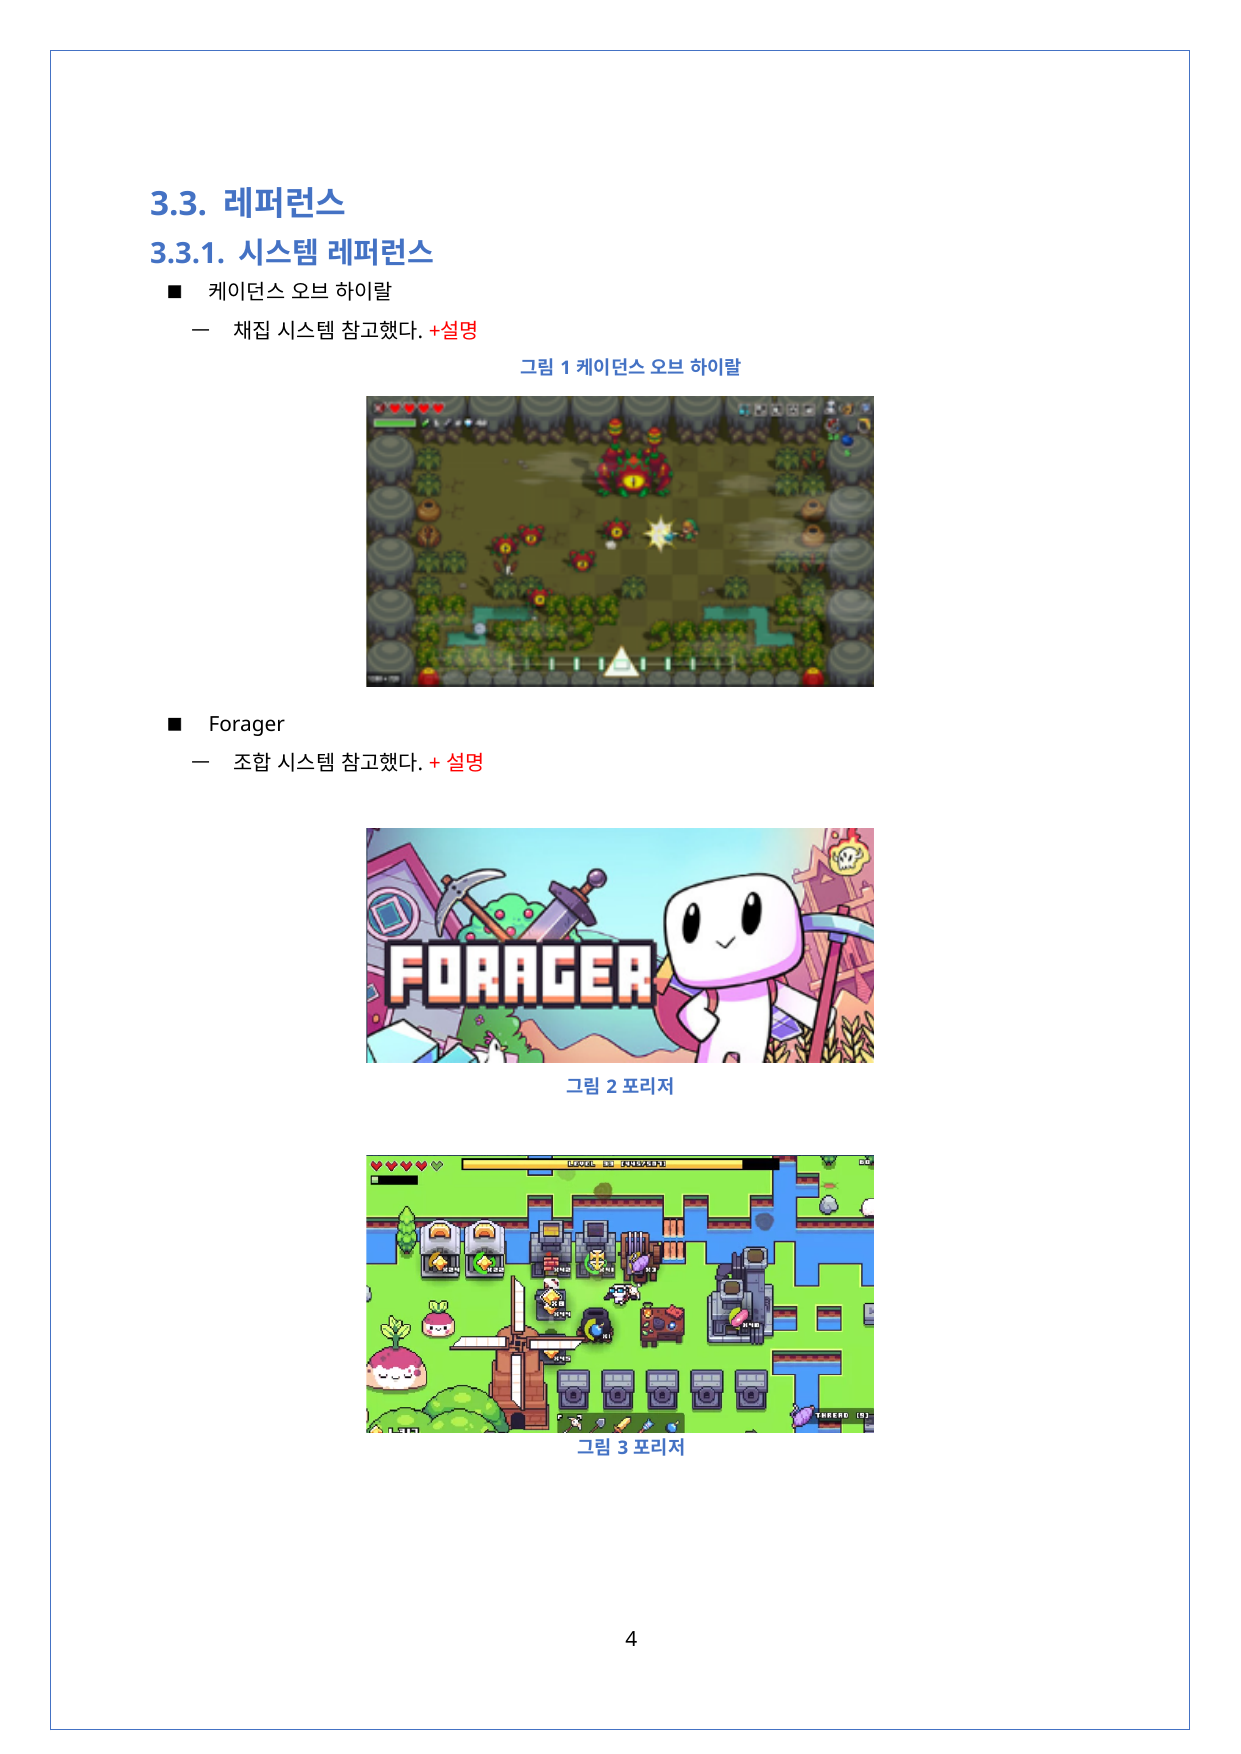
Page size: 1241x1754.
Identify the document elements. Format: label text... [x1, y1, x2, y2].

text 그림 1 케이던스 오브 하이랄 [192, 353, 1071, 380]
text 시스템 레퍼런스 [150, 229, 1071, 272]
picture [366, 396, 874, 687]
text 레퍼런스 [150, 177, 1071, 226]
picture [366, 1155, 874, 1433]
text 케이던스 오브 하이랄 [167, 275, 1069, 305]
picture [366, 828, 874, 1063]
text 조합 시스템 참고했다. + 설명 [192, 746, 1069, 776]
text 채집 시스템 참고했다. +설명 [192, 314, 1069, 344]
